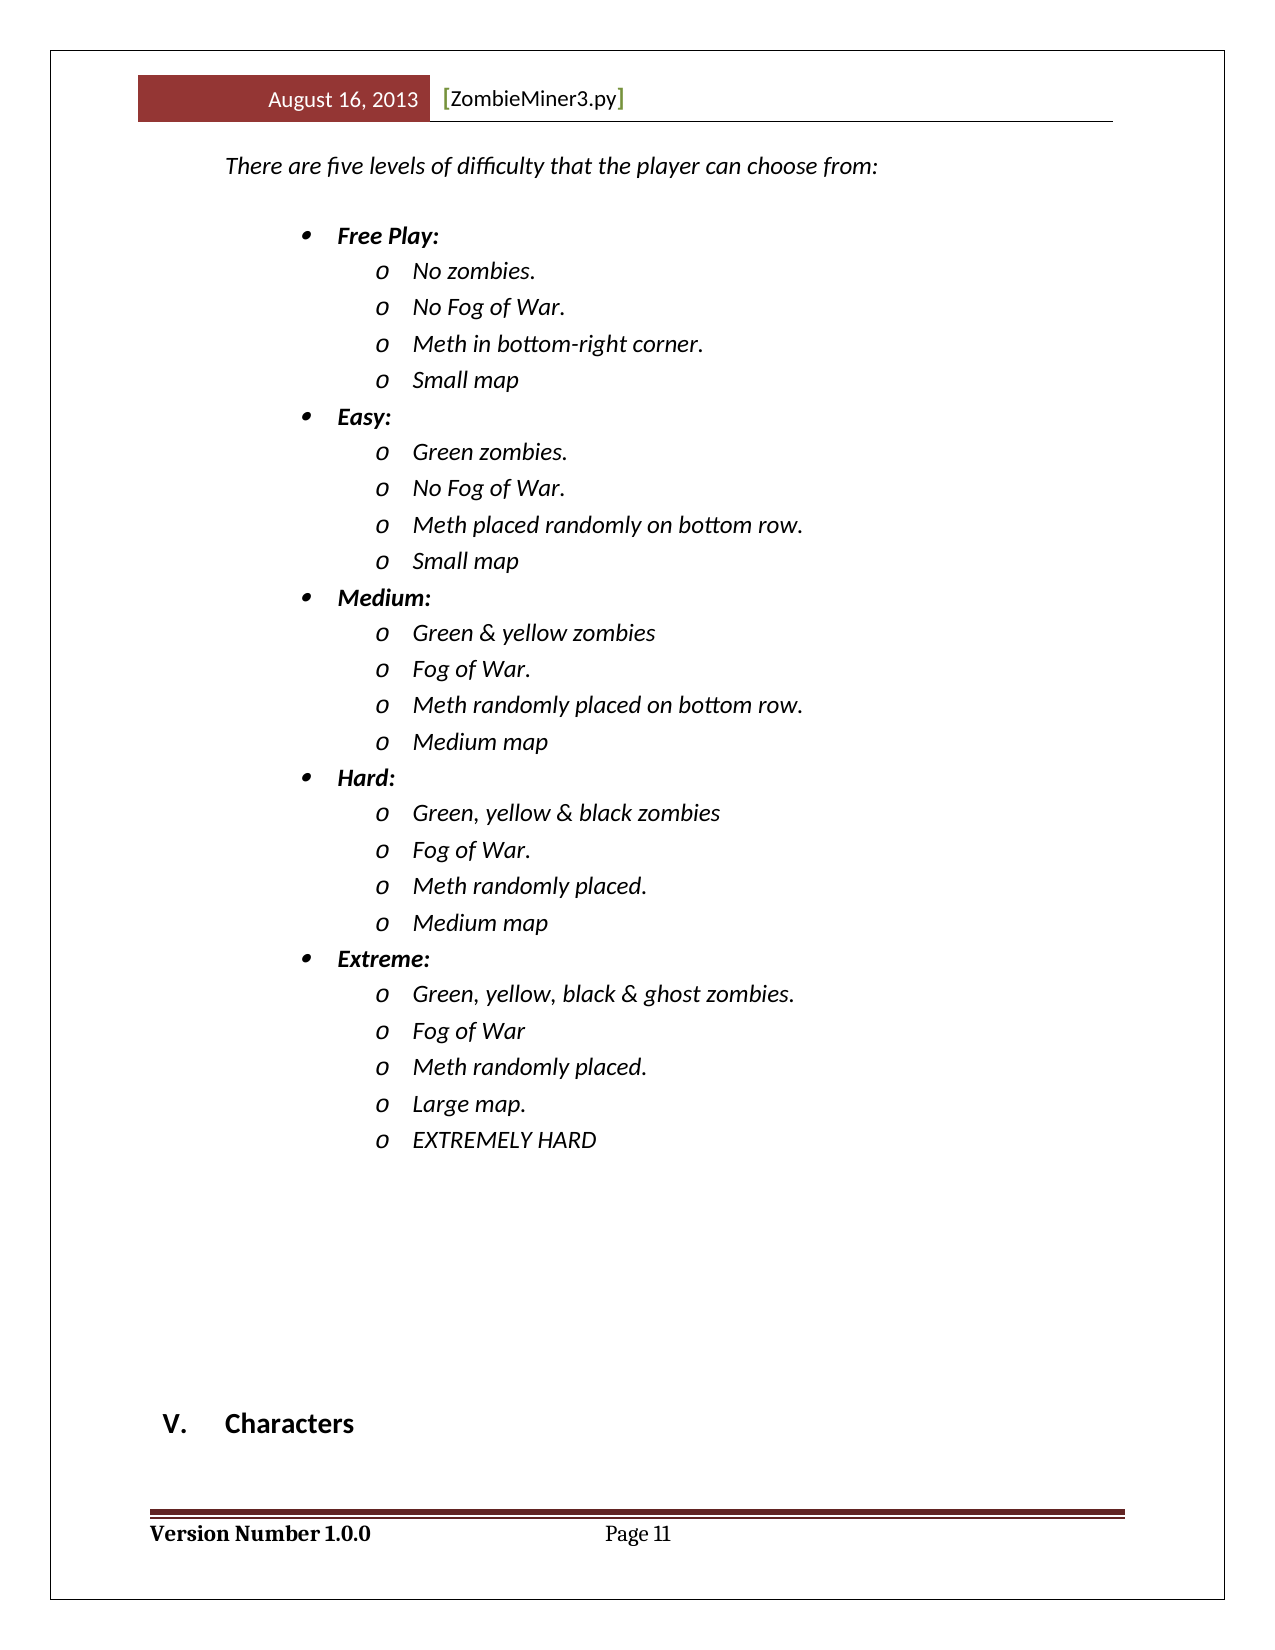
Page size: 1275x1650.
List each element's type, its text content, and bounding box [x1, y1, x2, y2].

list Small map [375, 364, 1125, 396]
list Medium map [375, 907, 1125, 939]
list Green, yellow, black & ghost zombies. [375, 978, 1125, 1010]
list EXTREMELY HARD [375, 1124, 1125, 1156]
list Fog of War. [375, 653, 1125, 685]
list Hard: [300, 762, 1125, 793]
list Medium map [375, 726, 1125, 758]
list Green zombies. [375, 436, 1125, 468]
list Free Play: [300, 220, 1125, 251]
list No Fog of War. [375, 472, 1125, 504]
list Extreme: [300, 943, 1125, 974]
list Green, yellow & black zombies [375, 797, 1125, 829]
list Meth in bottom-right corner. [375, 328, 1125, 360]
list Medium: [300, 582, 1125, 612]
list No Fog of War. [375, 291, 1125, 323]
list Meth randomly placed. [375, 870, 1125, 902]
list Meth placed randomly on bottom row. [375, 509, 1125, 541]
list Green & yellow zombies [375, 617, 1125, 648]
list Easy: [300, 401, 1125, 431]
list No zombies. [375, 255, 1125, 287]
list Characters [187, 1405, 1125, 1440]
text There are five levels of difficulty that the player can choose from: [150, 150, 1125, 181]
list Fog of War. [375, 834, 1125, 866]
list Fog of War [375, 1015, 1125, 1047]
list Meth randomly placed on bottom row. [375, 689, 1125, 721]
list Small map [375, 545, 1125, 577]
list Meth randomly placed. [375, 1051, 1125, 1083]
list Large map. [375, 1088, 1125, 1119]
